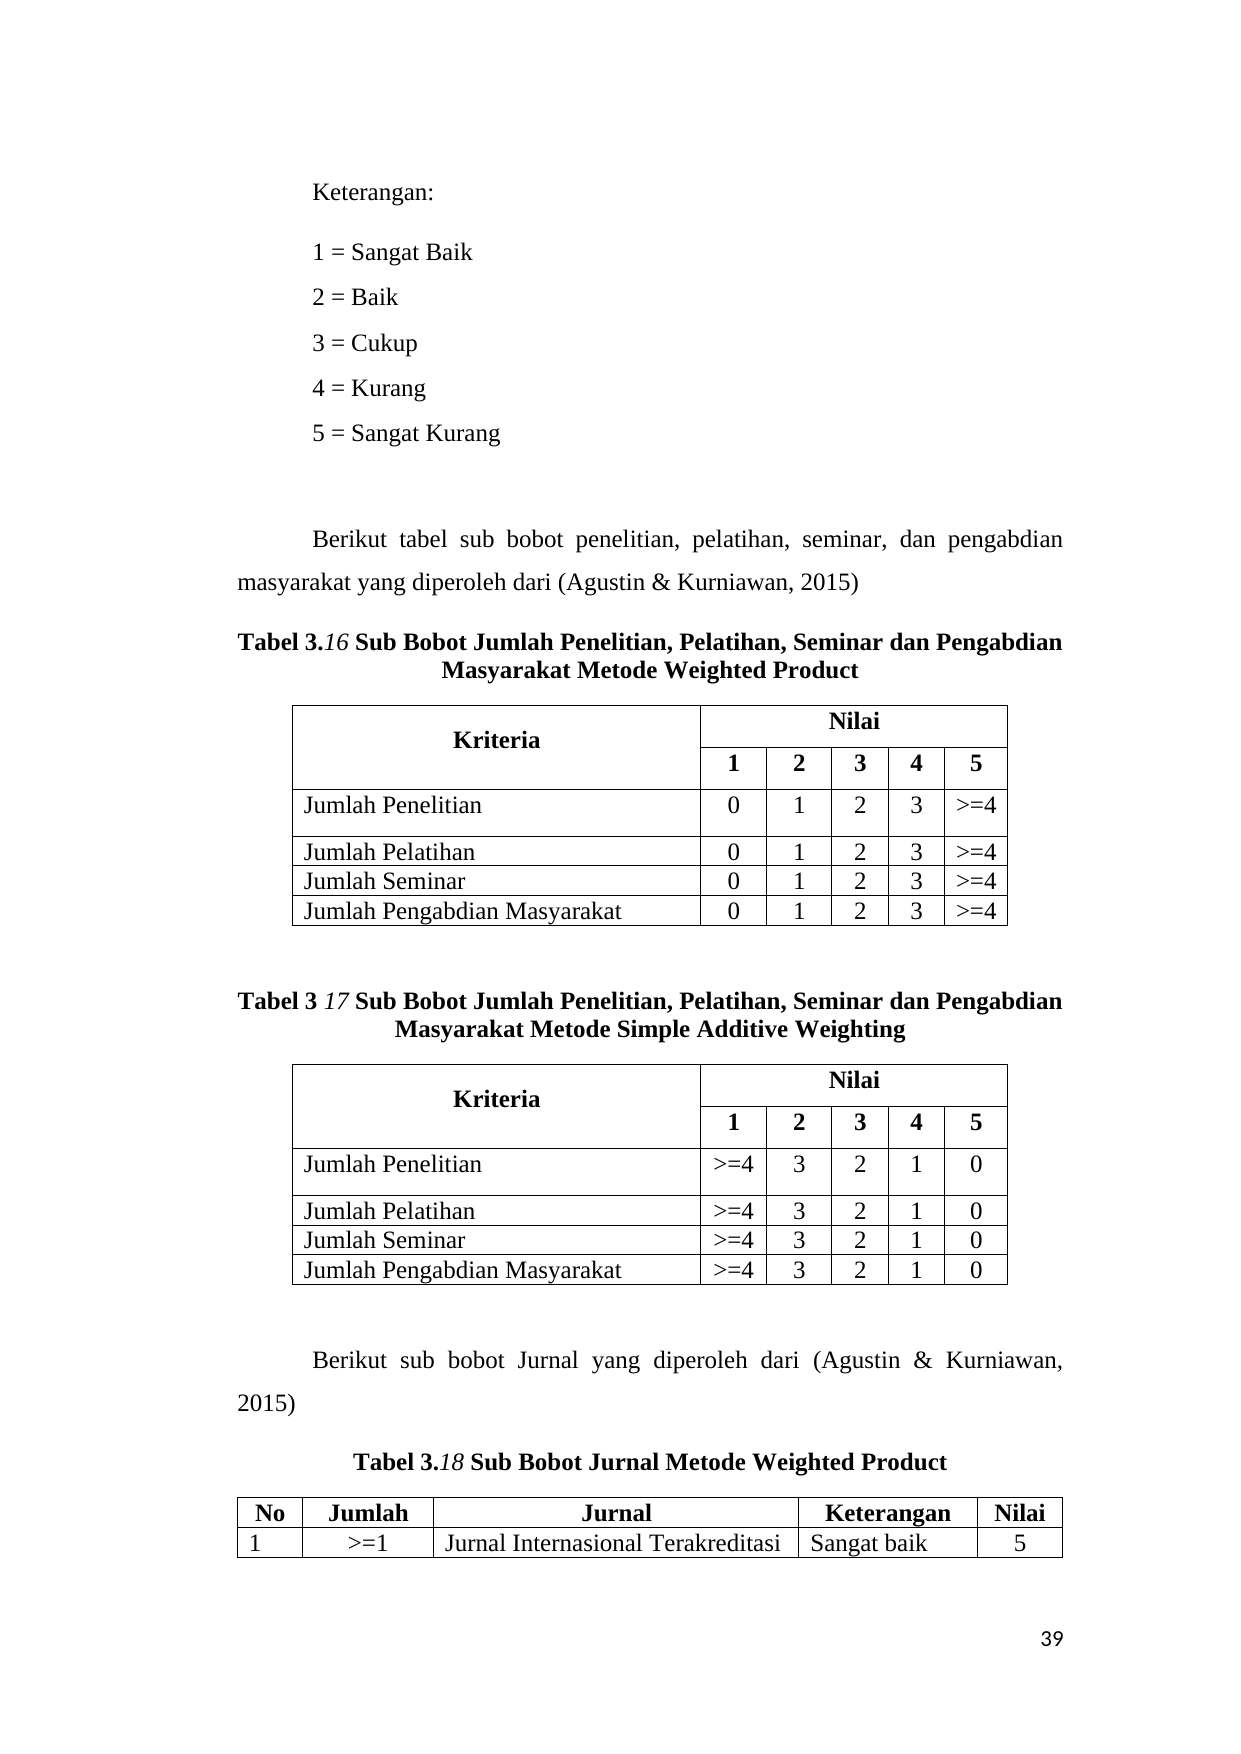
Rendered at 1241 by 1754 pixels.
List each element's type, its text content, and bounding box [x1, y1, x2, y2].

table_header Nilai [701, 706, 1007, 747]
table_cell 1 [889, 1196, 944, 1224]
table_cell 1 [701, 748, 766, 789]
table_cell 2 [832, 790, 888, 836]
table_cell 2 [832, 896, 888, 925]
table_cell 2 [832, 866, 888, 895]
table_cell 3 [889, 837, 944, 865]
table_cell >=4 [945, 896, 1007, 925]
table_cell Jumlah Pelatihan [293, 1196, 700, 1224]
table_cell 5 [945, 1107, 1007, 1148]
table_cell 1 [889, 1226, 944, 1254]
table_cell 1 [701, 1107, 766, 1148]
table_cell >=4 [945, 837, 1007, 865]
table_cell >=4 [701, 1196, 766, 1224]
table_cell 2 [767, 1107, 831, 1148]
text 5 = Sangat Kurang [312, 418, 1063, 447]
table_cell 5 [978, 1528, 1062, 1557]
table_cell 3 [832, 1107, 888, 1148]
table_header Kriteria [293, 706, 700, 789]
table_header Nilai [978, 1498, 1062, 1527]
text Berikut tabel sub bobot penelitian, pelatihan, seminar, dan pengabdian masyarakat yang diperoleh dari [237, 524, 1063, 596]
table_cell Jumlah Seminar [293, 1226, 700, 1254]
table_cell >=4 [701, 1149, 766, 1195]
table_cell 1 [889, 1255, 944, 1284]
table_cell 4 [889, 748, 944, 789]
table_cell 1 [767, 790, 831, 836]
table_header Keterangan [799, 1498, 977, 1527]
table_header Jurnal [434, 1498, 798, 1527]
table_cell 3 [767, 1226, 831, 1254]
table_header Kriteria [293, 1065, 700, 1148]
table_cell 1 [767, 896, 831, 925]
table_cell 2 [832, 1196, 888, 1224]
table_cell Jumlah Seminar [293, 866, 700, 895]
table_cell 0 [945, 1196, 1007, 1224]
table_cell 3 [767, 1255, 831, 1284]
table_cell >=4 [945, 790, 1007, 836]
table_header Jumlah [303, 1498, 433, 1527]
table_cell 0 [945, 1149, 1007, 1195]
table_cell 4 [889, 1107, 944, 1148]
table_cell 1 [767, 837, 831, 865]
table_cell 3 [832, 748, 888, 789]
table_cell Jumlah Pengabdian Masyarakat [293, 896, 700, 925]
table_cell Jumlah Pengabdian Masyarakat [293, 1255, 700, 1284]
table_cell Jumlah Pelatihan [293, 837, 700, 865]
table_cell >=1 [303, 1528, 433, 1557]
table_cell >=4 [945, 866, 1007, 895]
table_cell 2 [832, 1226, 888, 1254]
table_cell Jumlah Penelitian [293, 790, 700, 836]
text Tabel 3 17 Sub Bobot Jumlah Penelitian, Pelatihan, Seminar dan Pengabdian Masyarakat Metode Simple Additive Weighting [237, 986, 1063, 1043]
table_cell 0 [945, 1255, 1007, 1284]
table_cell 0 [701, 790, 766, 836]
text 3 = Cukup [312, 328, 1063, 356]
table_cell 2 [832, 1255, 888, 1284]
table_cell Sangat baik [799, 1528, 977, 1557]
table_cell 0 [701, 866, 766, 895]
table_cell 3 [889, 866, 944, 895]
table_header No [238, 1498, 302, 1527]
table_cell 1 [767, 866, 831, 895]
text Berikut sub bobot Jurnal yang diperoleh dari [237, 1345, 1063, 1416]
text 4 = Kurang [312, 373, 1063, 402]
text 2 = Baik [312, 282, 1063, 311]
text Tabel 3.18 Sub Bobot Jurnal Metode Weighted Product [237, 1447, 1063, 1476]
table_cell 1 [889, 1149, 944, 1195]
table_cell Jurnal Internasional Terakreditasi [434, 1528, 798, 1557]
table_cell 0 [945, 1226, 1007, 1254]
table_cell 3 [767, 1149, 831, 1195]
table_cell 0 [701, 837, 766, 865]
text 1 = Sangat Baik [312, 237, 1063, 266]
table_cell Jumlah Penelitian [293, 1149, 700, 1195]
table_cell >=4 [701, 1255, 766, 1284]
table_cell 5 [945, 748, 1007, 789]
table_cell 2 [832, 837, 888, 865]
table_cell >=4 [701, 1226, 766, 1254]
text Keterangan: [312, 177, 1063, 206]
table_cell 3 [889, 790, 944, 836]
table_cell 2 [767, 748, 831, 789]
table_cell 1 [238, 1528, 302, 1557]
table_cell 3 [767, 1196, 831, 1224]
table_cell 2 [832, 1149, 888, 1195]
table_cell 3 [889, 896, 944, 925]
table_cell 0 [701, 896, 766, 925]
text Tabel 3.16 Sub Bobot Jumlah Penelitian, Pelatihan, Seminar dan Pengabdian Masyarakat Metode Weighted Product [237, 627, 1063, 684]
table_header Nilai [701, 1065, 1007, 1106]
